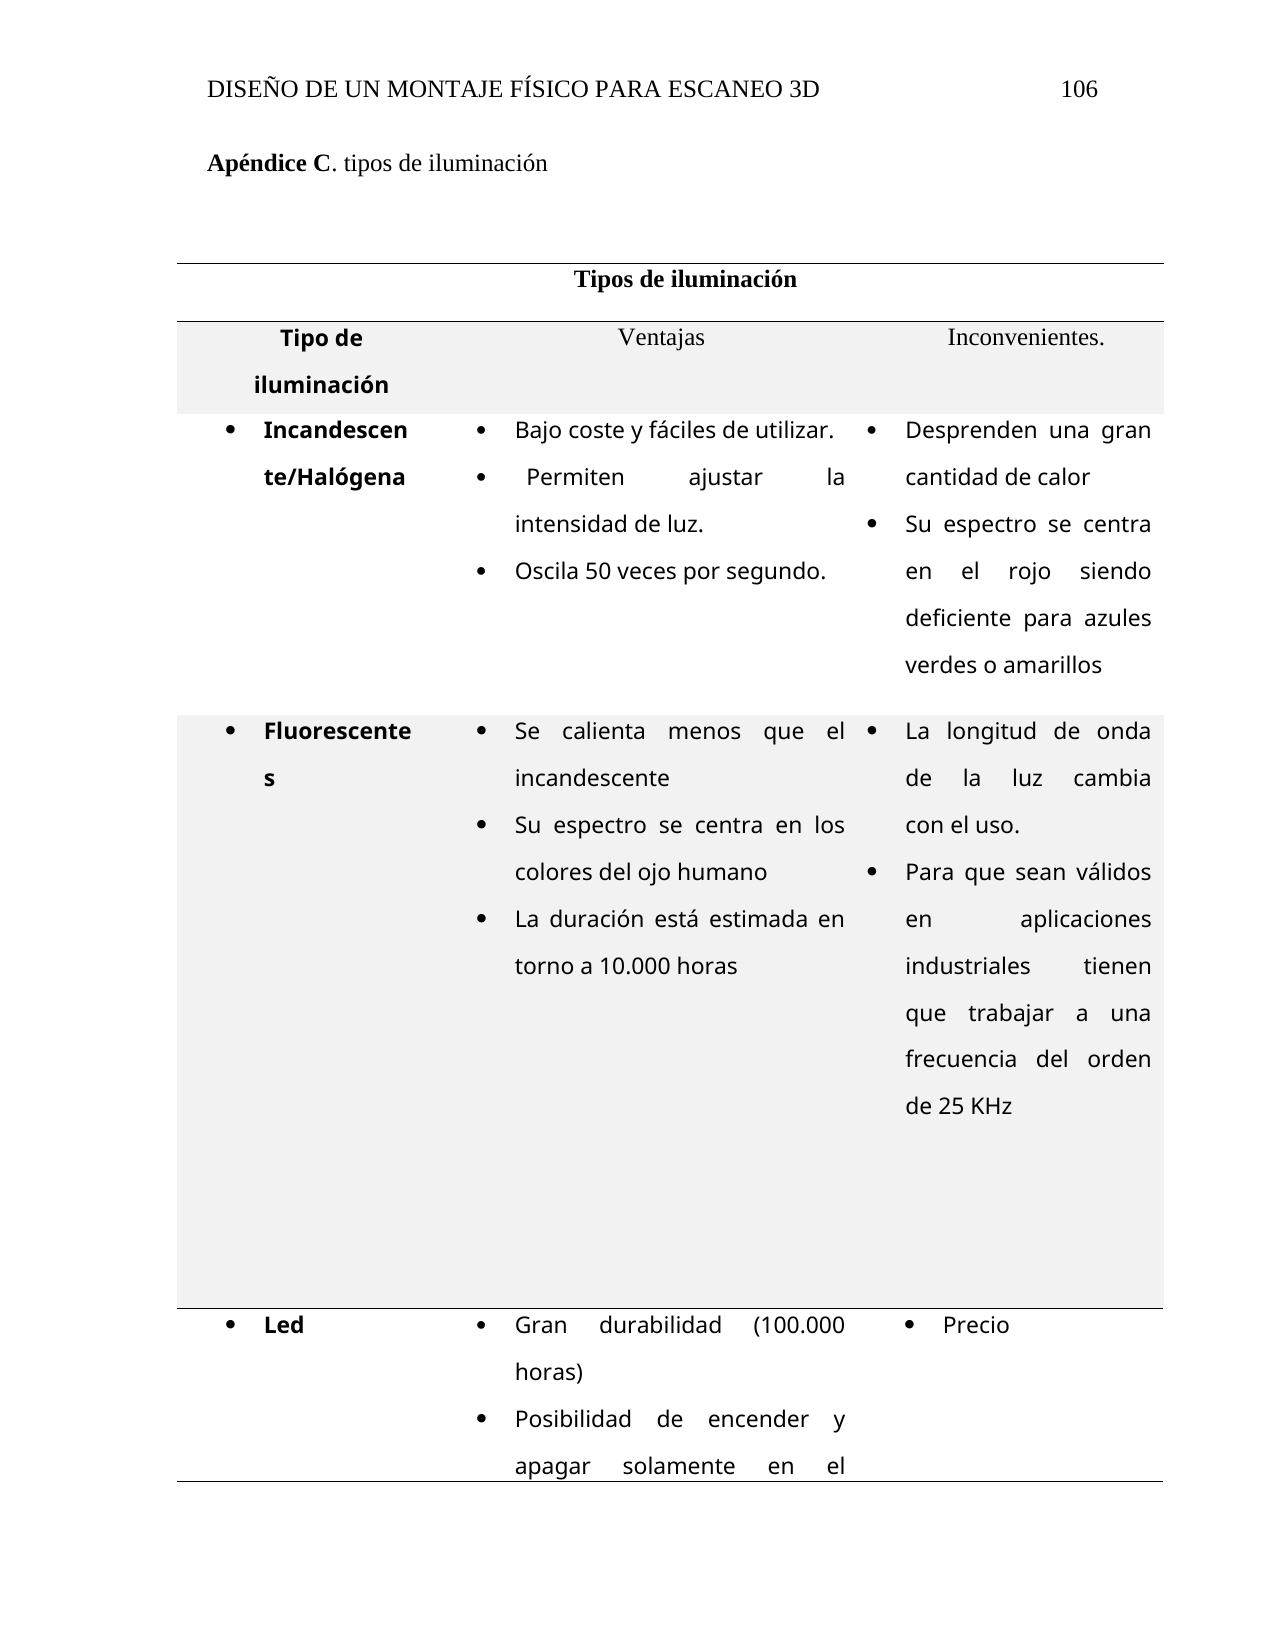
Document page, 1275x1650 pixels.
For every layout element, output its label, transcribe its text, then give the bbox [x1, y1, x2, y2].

table_cell Ventajas [428, 322, 856, 414]
table_cell Fluorescentes [177, 715, 428, 1308]
table_cell Se calienta menos que el incandescente Su espectro se centra en los colores del ojo humano La duración está estimada en torno a 10.000 horas [428, 715, 856, 1308]
table_cell Bajo coste y fáciles de utilizar. Permiten ajustar la intensidad de luz. Oscila 50 veces por segundo. [428, 415, 856, 715]
table_cell Precio [856, 1309, 1163, 1481]
table_cell Led [177, 1309, 428, 1481]
text Apéndice C. tipos de iluminación [177, 148, 1098, 176]
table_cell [428, 1309, 856, 1481]
table_cell La longitud de onda de la luz cambia con el uso. Para que sean válidos en aplicaciones industriales tienen que trabajar a una frecuencia del orden de 25 KHz [856, 715, 1163, 1308]
table_cell Tipo de iluminación [177, 322, 428, 414]
table_header Tipos de iluminación [177, 264, 1164, 321]
table_cell Desprenden una gran cantidad de calor Su espectro se centra en el rojo siendo deficiente para azules verdes o amarillos [856, 415, 1163, 715]
table_cell Incandescente/Halógena [177, 415, 428, 715]
table_cell Inconvenientes. [856, 322, 1163, 414]
